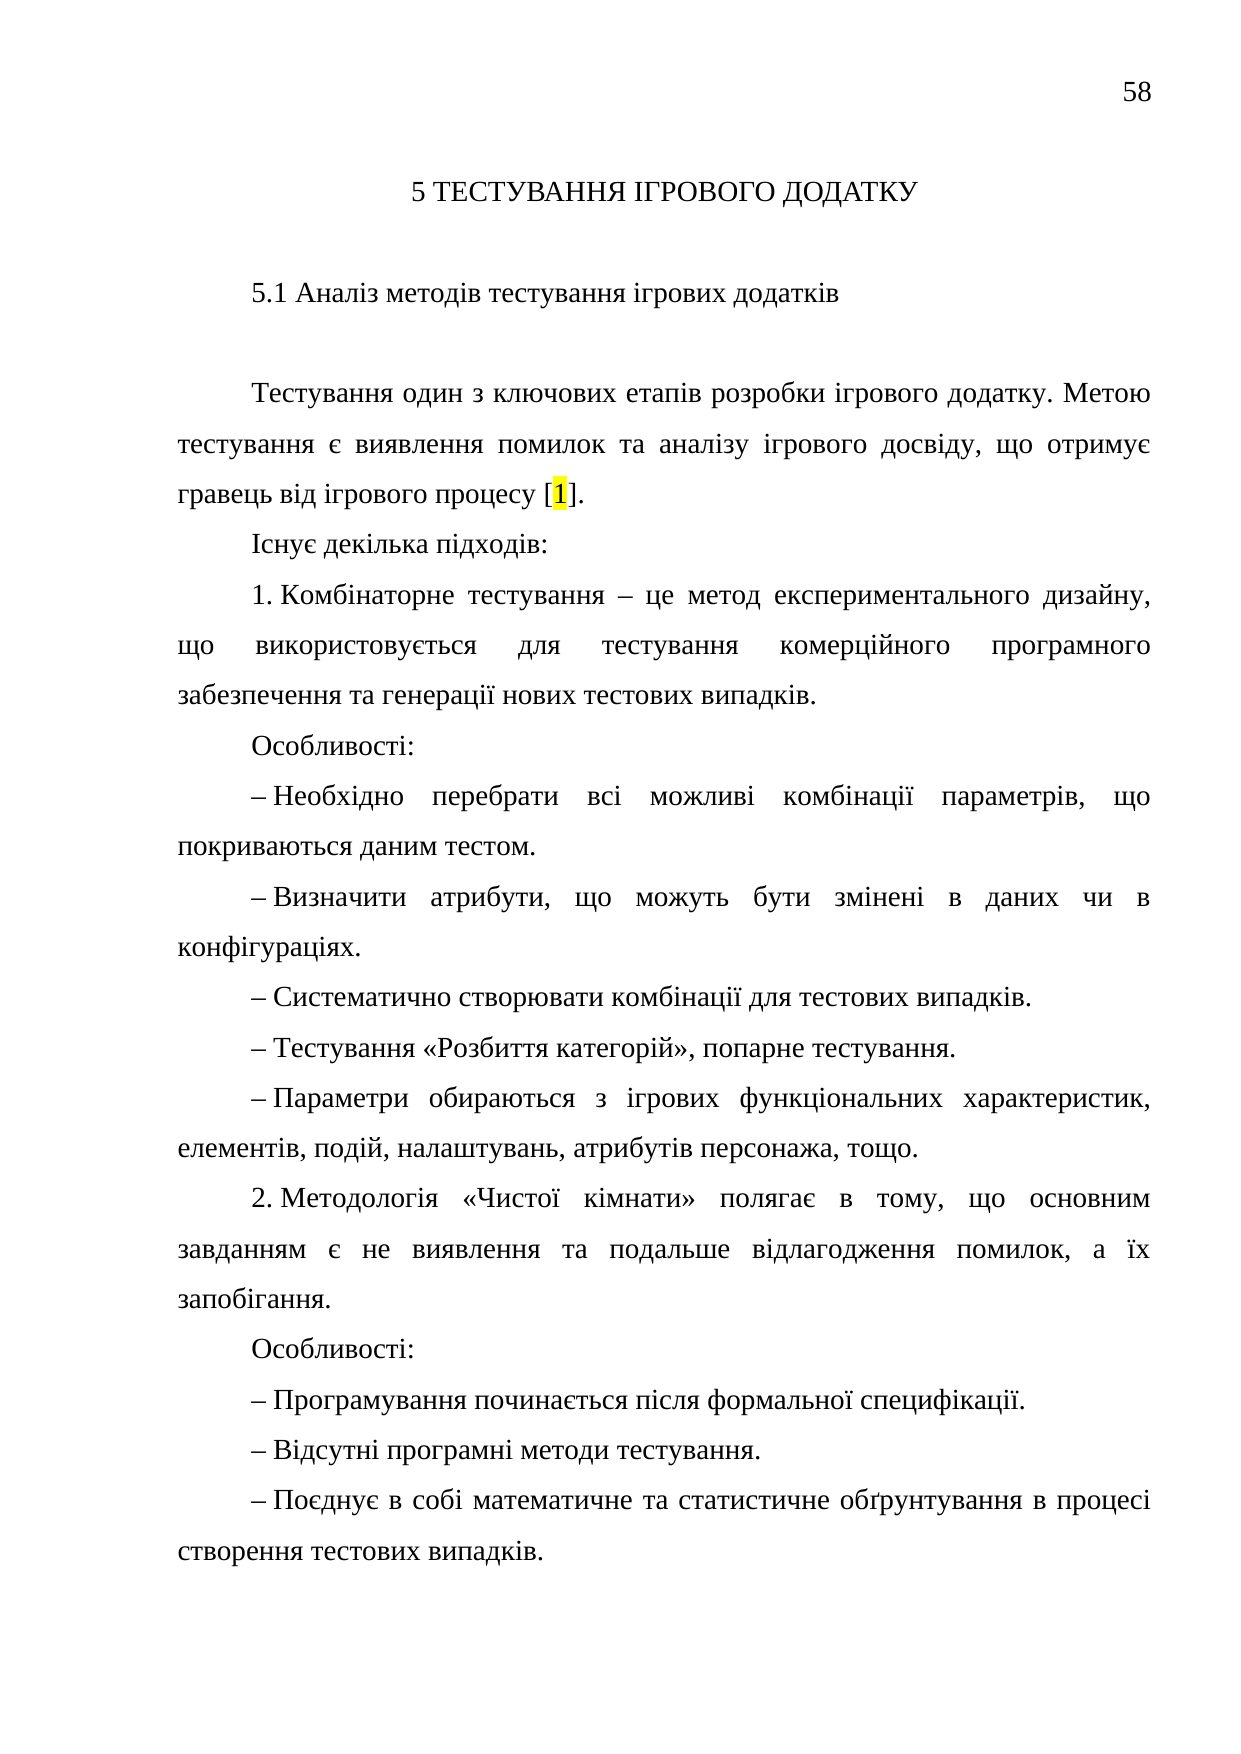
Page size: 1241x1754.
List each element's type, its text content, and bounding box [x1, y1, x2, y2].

text Існує декілька підходів: [177, 527, 1152, 560]
list Програмування починається після формальної специфікації. [177, 1382, 1152, 1415]
subtitle 5.1 Аналіз методів тестування ігрових додатків [177, 275, 1152, 308]
text Особливості: [177, 1332, 1152, 1365]
list Комбінаторне тестування – це метод експериментального дизайну, що використовується для тестування комерційного програмного забезпечення та генерації нових тестових випадків. [177, 577, 1152, 711]
list Необхідно перебрати всі можливі комбінації параметрів, що покриваються даним тестом. [177, 778, 1152, 862]
list Відсутні програмні методи тестування. [177, 1432, 1152, 1466]
list Визначити атрибути, що можуть бути змінені в даних чи в конфігураціях. [177, 879, 1152, 963]
text Особливості: [177, 728, 1152, 761]
list Методологія «Чистої кімнати» полягає в тому, що основним завданням є не виявлення та подальше відлагодження помилок, а їх запобігання. [177, 1181, 1152, 1315]
list Тестування «Розбиття категорій», попарне тестування. [177, 1030, 1152, 1063]
list Параметри обираються з ігрових функціональних характеристик, елементів, подій, налаштувань, атрибутів персонажа, тощо. [177, 1080, 1152, 1164]
list Поєднує в собі математичне та статистичне обґрунтування в процесі створення тестових випадків. [177, 1482, 1152, 1566]
text Тестування один з ключових етапів розробки ігрового додатку. Метою тестування є виявлення помилок та аналізу ігрового досвіду, що отримує гравець від ігрового процесу [1]. [177, 376, 1152, 510]
subtitle 5 ТЕСТУВАННЯ ІГРОВОГО ДОДАТКУ [177, 174, 1152, 208]
list Систематично створювати комбінації для тестових випадків. [177, 979, 1152, 1013]
